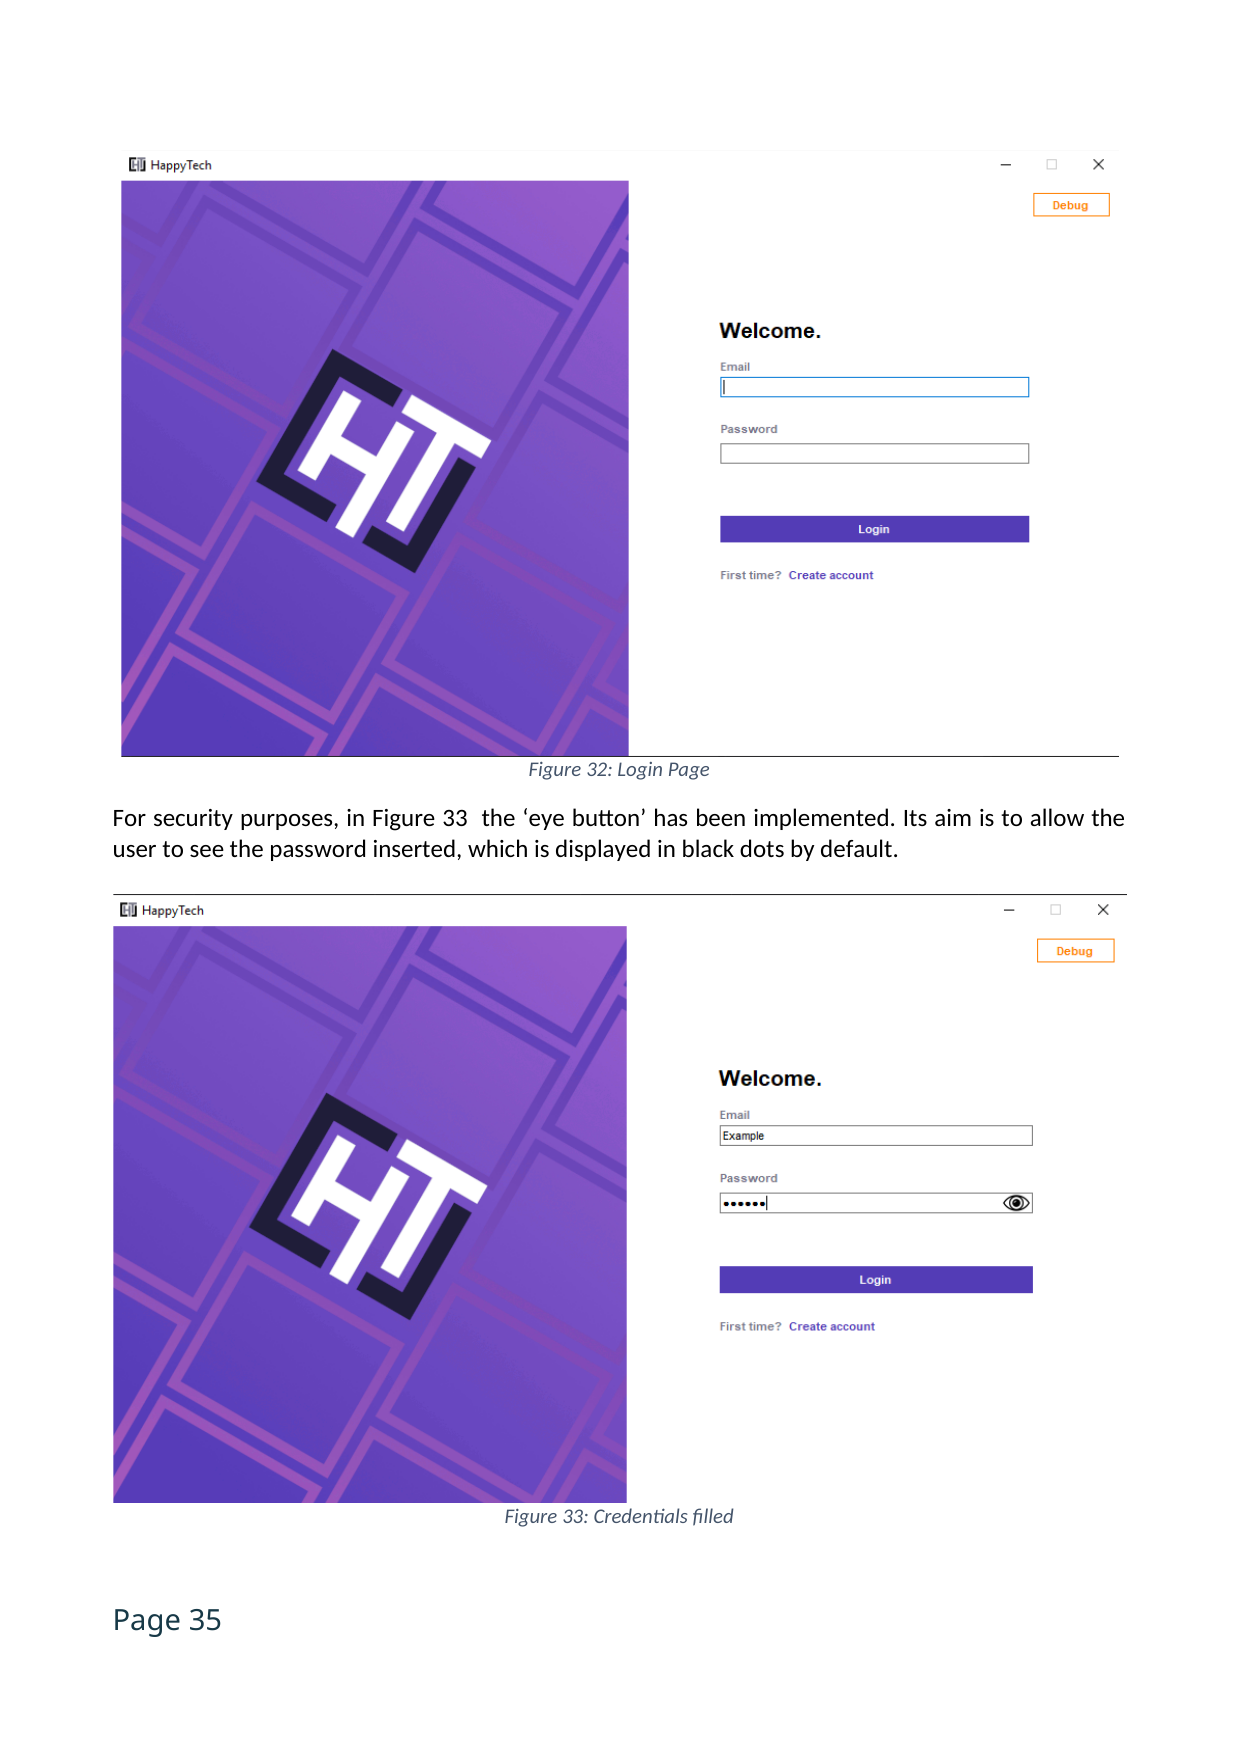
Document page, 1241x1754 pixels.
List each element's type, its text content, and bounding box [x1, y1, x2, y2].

text Figure 32: Login Page [112, 756, 1128, 782]
text For security purposes, in Figure 33 the ‘eye button’ has been implemented. Its aim is to allow the user to see the password inserted, which is displayed in black dots by default. [112, 802, 1128, 863]
text Figure 33: Credentials filled [112, 1503, 1128, 1528]
picture [113, 894, 1127, 1503]
picture [121, 150, 1119, 757]
